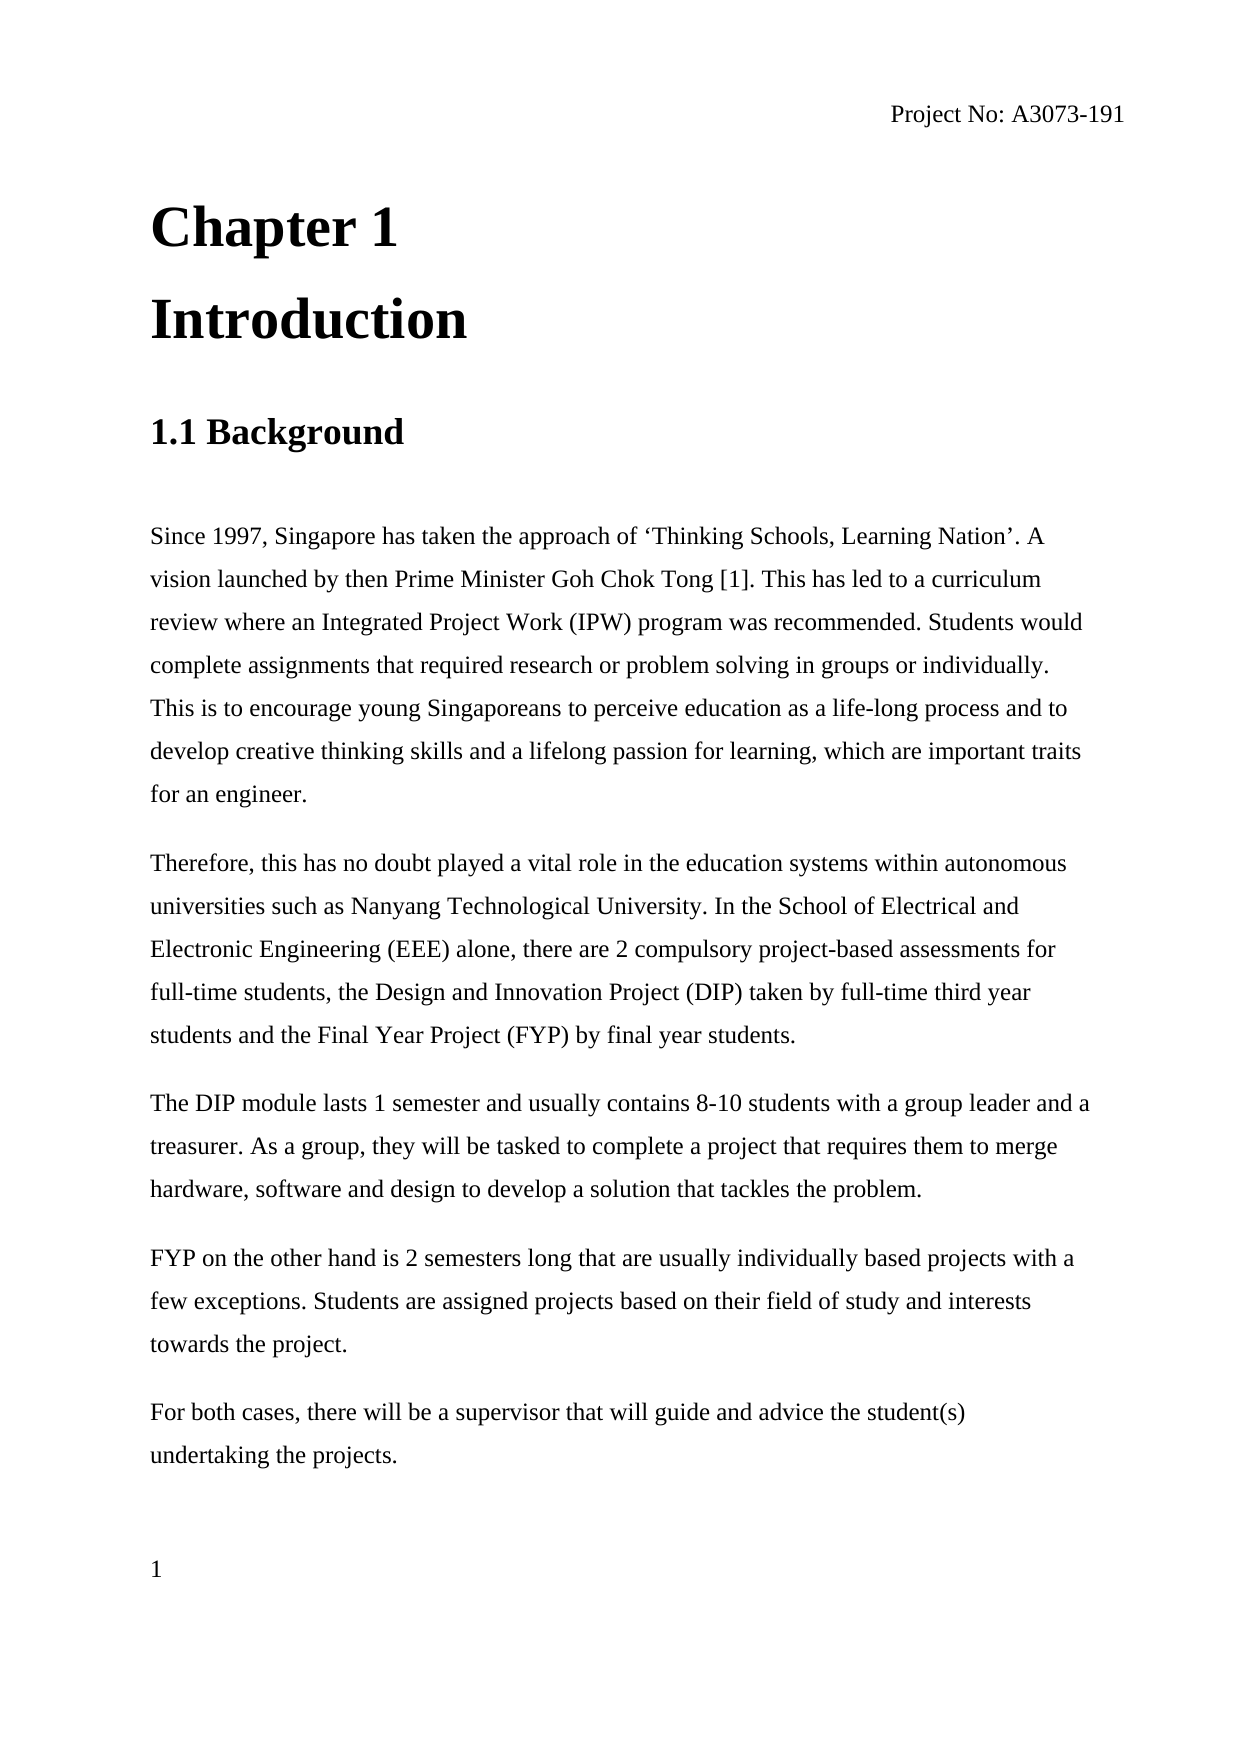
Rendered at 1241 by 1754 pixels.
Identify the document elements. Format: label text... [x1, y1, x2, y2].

text For both cases, there will be a supervisor that will guide and advice the student(s) undertaking the projects. [150, 1397, 1090, 1469]
text Therefore, this has no doubt played a vital role in the education systems within autonomous universities such as Nanyang Technological University. In the School of Electrical and Electronic Engineering (EEE) alone, there are 2 compulsory project-based assessments for full-time students, the Design and Innovation Project (DIP) taken by full-time third year students and the Final Year Project (FYP) by final year students. [150, 848, 1090, 1049]
subtitle Introduction [150, 284, 1090, 351]
text FYP on the other hand is 2 semesters long that are usually individually based projects with a few exceptions. Students are assigned projects based on their field of study and interests towards the project. [150, 1243, 1090, 1358]
text The DIP module lasts 1 semester and usually contains 8-10 students with a group leader and a treasurer. As a group, they will be tasked to complete a project that requires them to merge hardware, software and design to develop a solution that tackles the problem. [150, 1088, 1090, 1203]
subtitle 1.1 Background [150, 409, 1090, 453]
text Since 1997, Singapore has taken the approach of ‘Thinking Schools, Learning Nation’. A vision launched by then Prime Minister Goh Chok Tong [1]. This has led to a curriculum review where an Integrated Project Work (IPW) program was recommended. Students would complete assignments that required research or problem solving in groups or individually. This is to encourage young Singaporeans to perceive education as a life-long process and to develop creative thinking skills and a lifelong passion for learning, which are important traits for an engineer. [150, 521, 1090, 808]
